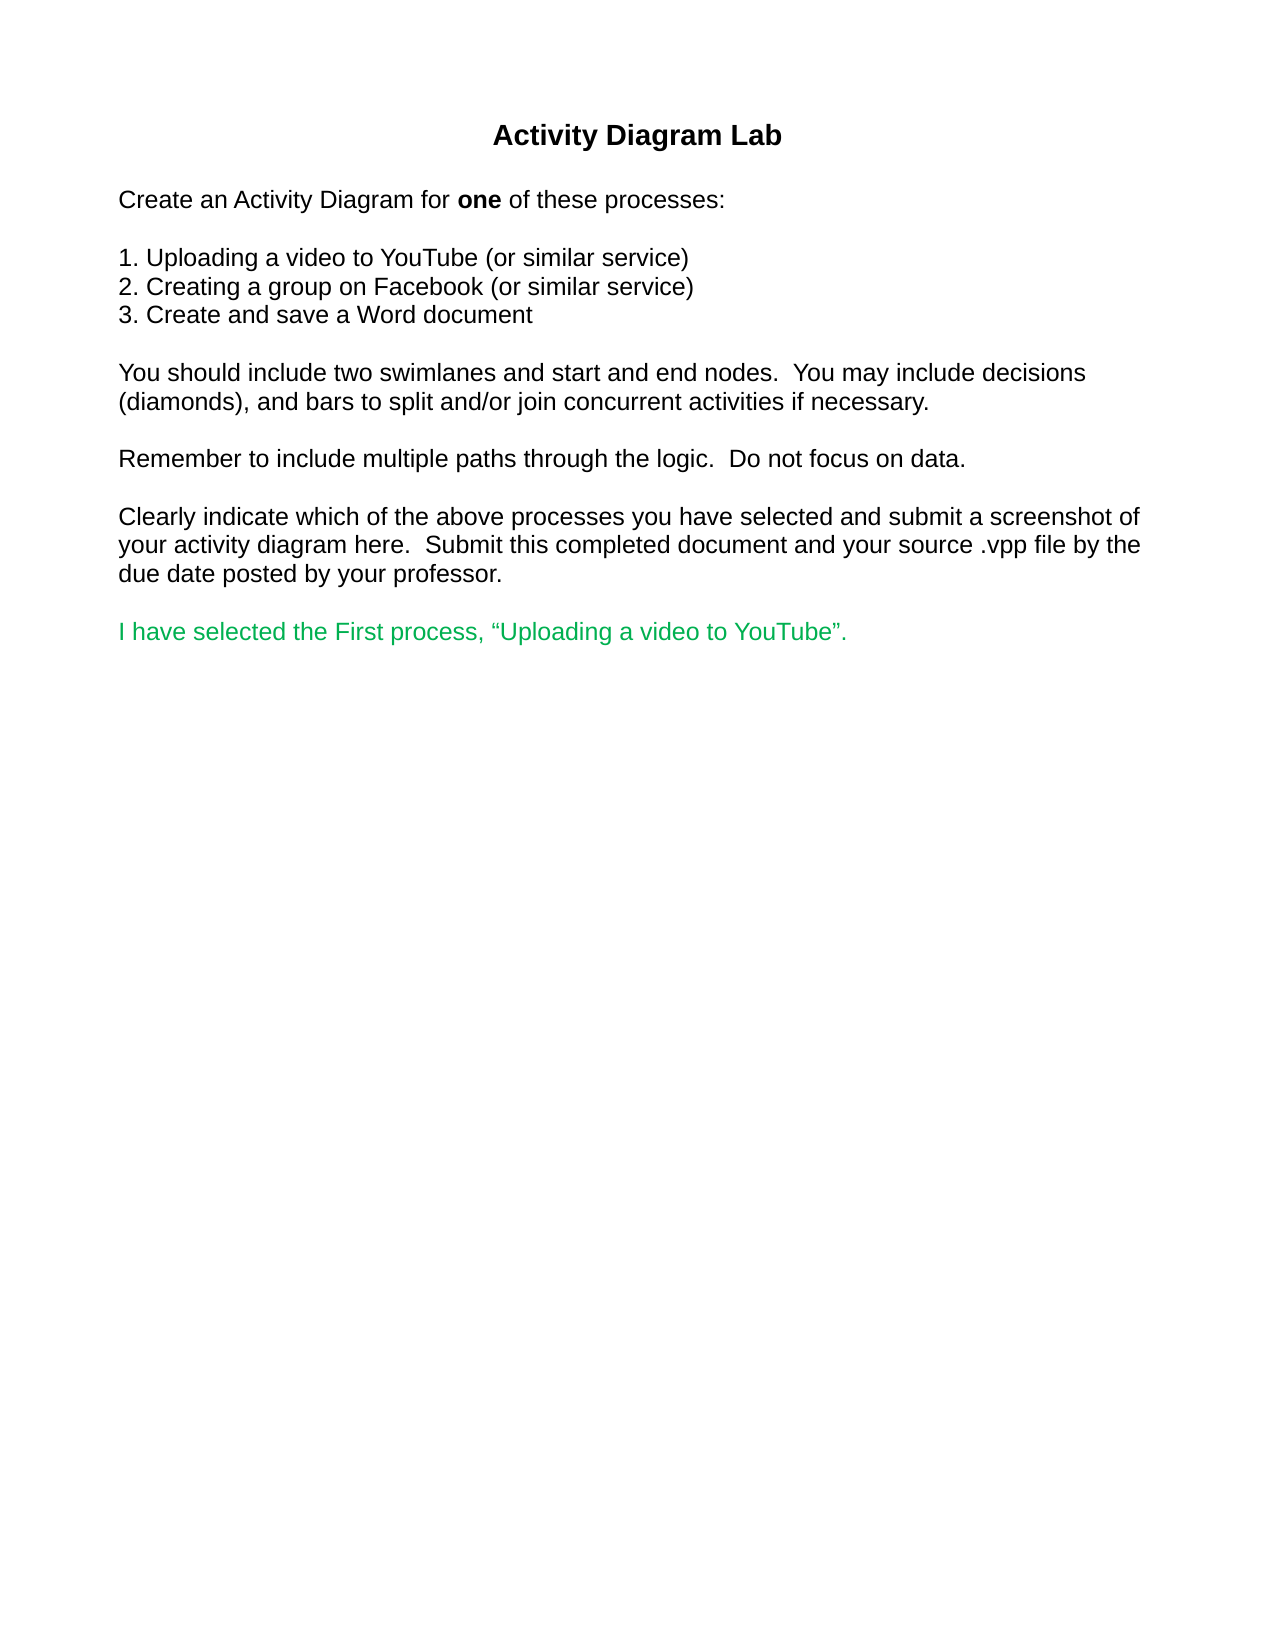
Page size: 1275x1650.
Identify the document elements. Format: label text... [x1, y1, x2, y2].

text Clearly indicate which of the above processes you have selected and submit a screenshot of your activity diagram here. Submit this completed document and your source .vpp file by the due date posted by your professor. [118, 501, 1157, 588]
text 1. Uploading a video to YouTube (or similar service) [118, 243, 1157, 271]
text 2. Creating a group on Facebook (or similar service) [118, 271, 1157, 300]
text Create an Activity Diagram for one of these processes: [118, 185, 1157, 214]
text Remember to include multiple paths through the logic. Do not focus on data. [118, 444, 1157, 473]
text You should include two swimlanes and start and end nodes. You may include decisions (diamonds), and bars to split and/or join concurrent activities if necessary. [118, 358, 1157, 415]
text 3. Create and save a Word document [118, 300, 1157, 329]
text Activity Diagram Lab [118, 118, 1157, 152]
text I have selected the First process, “Uploading a video to YouTube”. [118, 616, 1157, 645]
